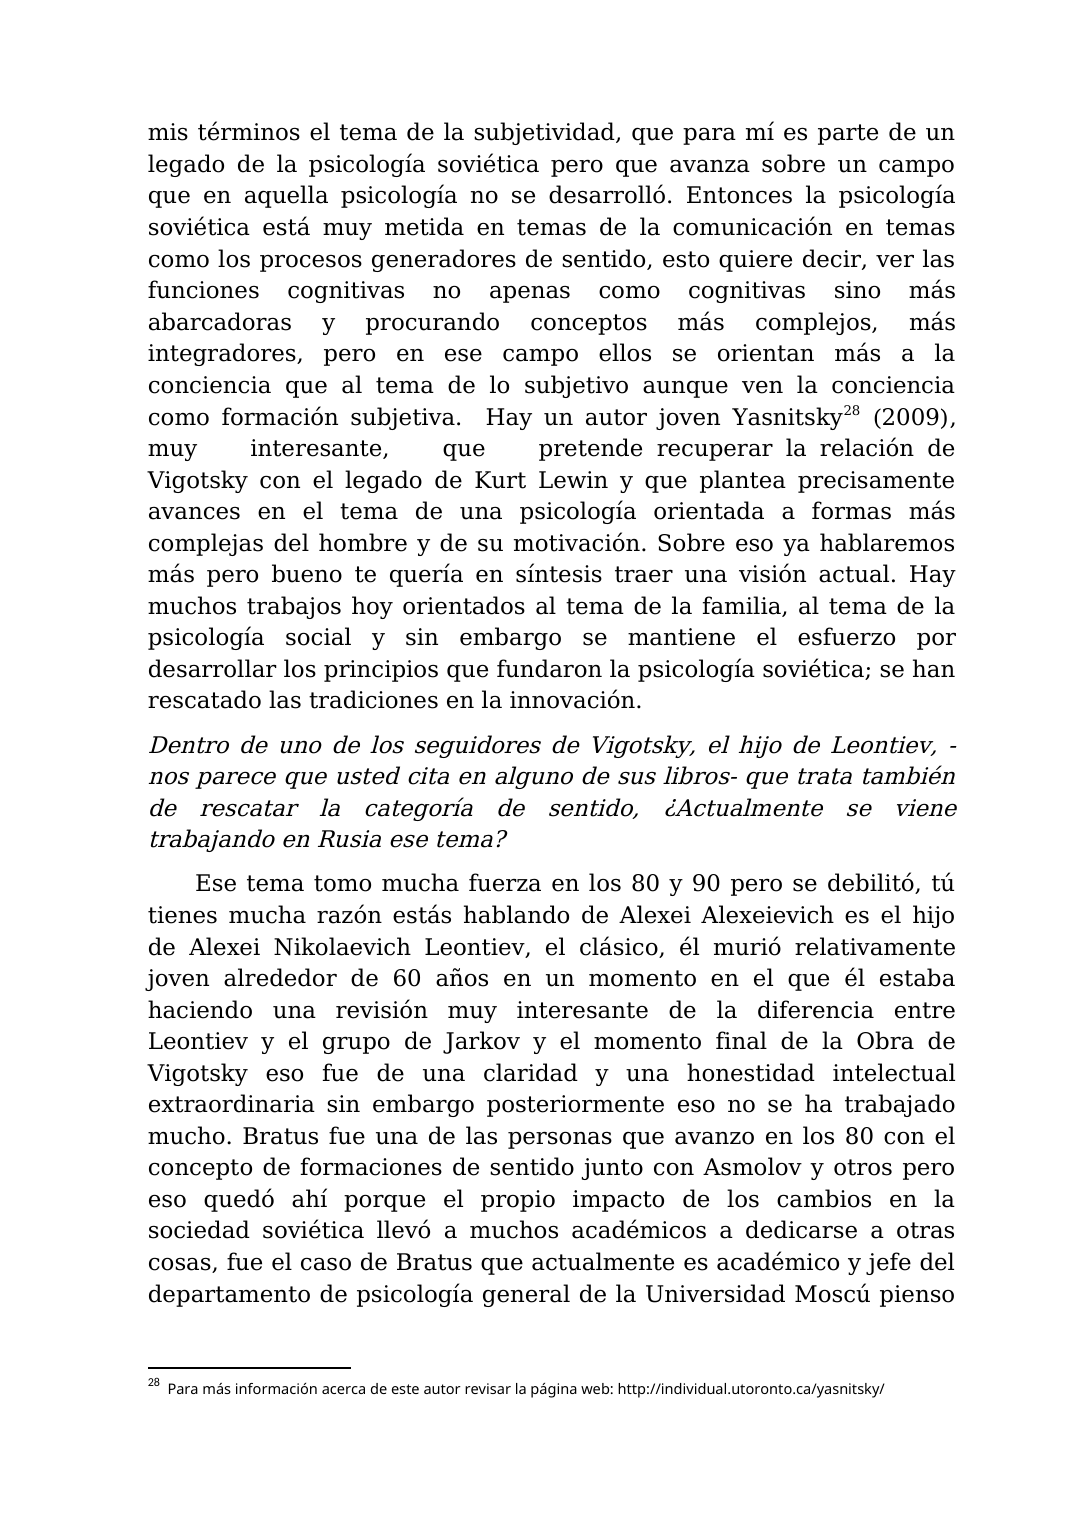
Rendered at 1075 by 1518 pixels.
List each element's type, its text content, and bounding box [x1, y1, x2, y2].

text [148, 869, 957, 1307]
text Dentro de uno de los seguidores de Vigotsky, el hijo de Leontiev, - nos parece que usted cita en alguno de sus libros- que trata también de rescatar la categoría de sentido, ¿Actualmente se viene trabajando en Rusia ese tema? [148, 730, 957, 852]
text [148, 118, 957, 714]
